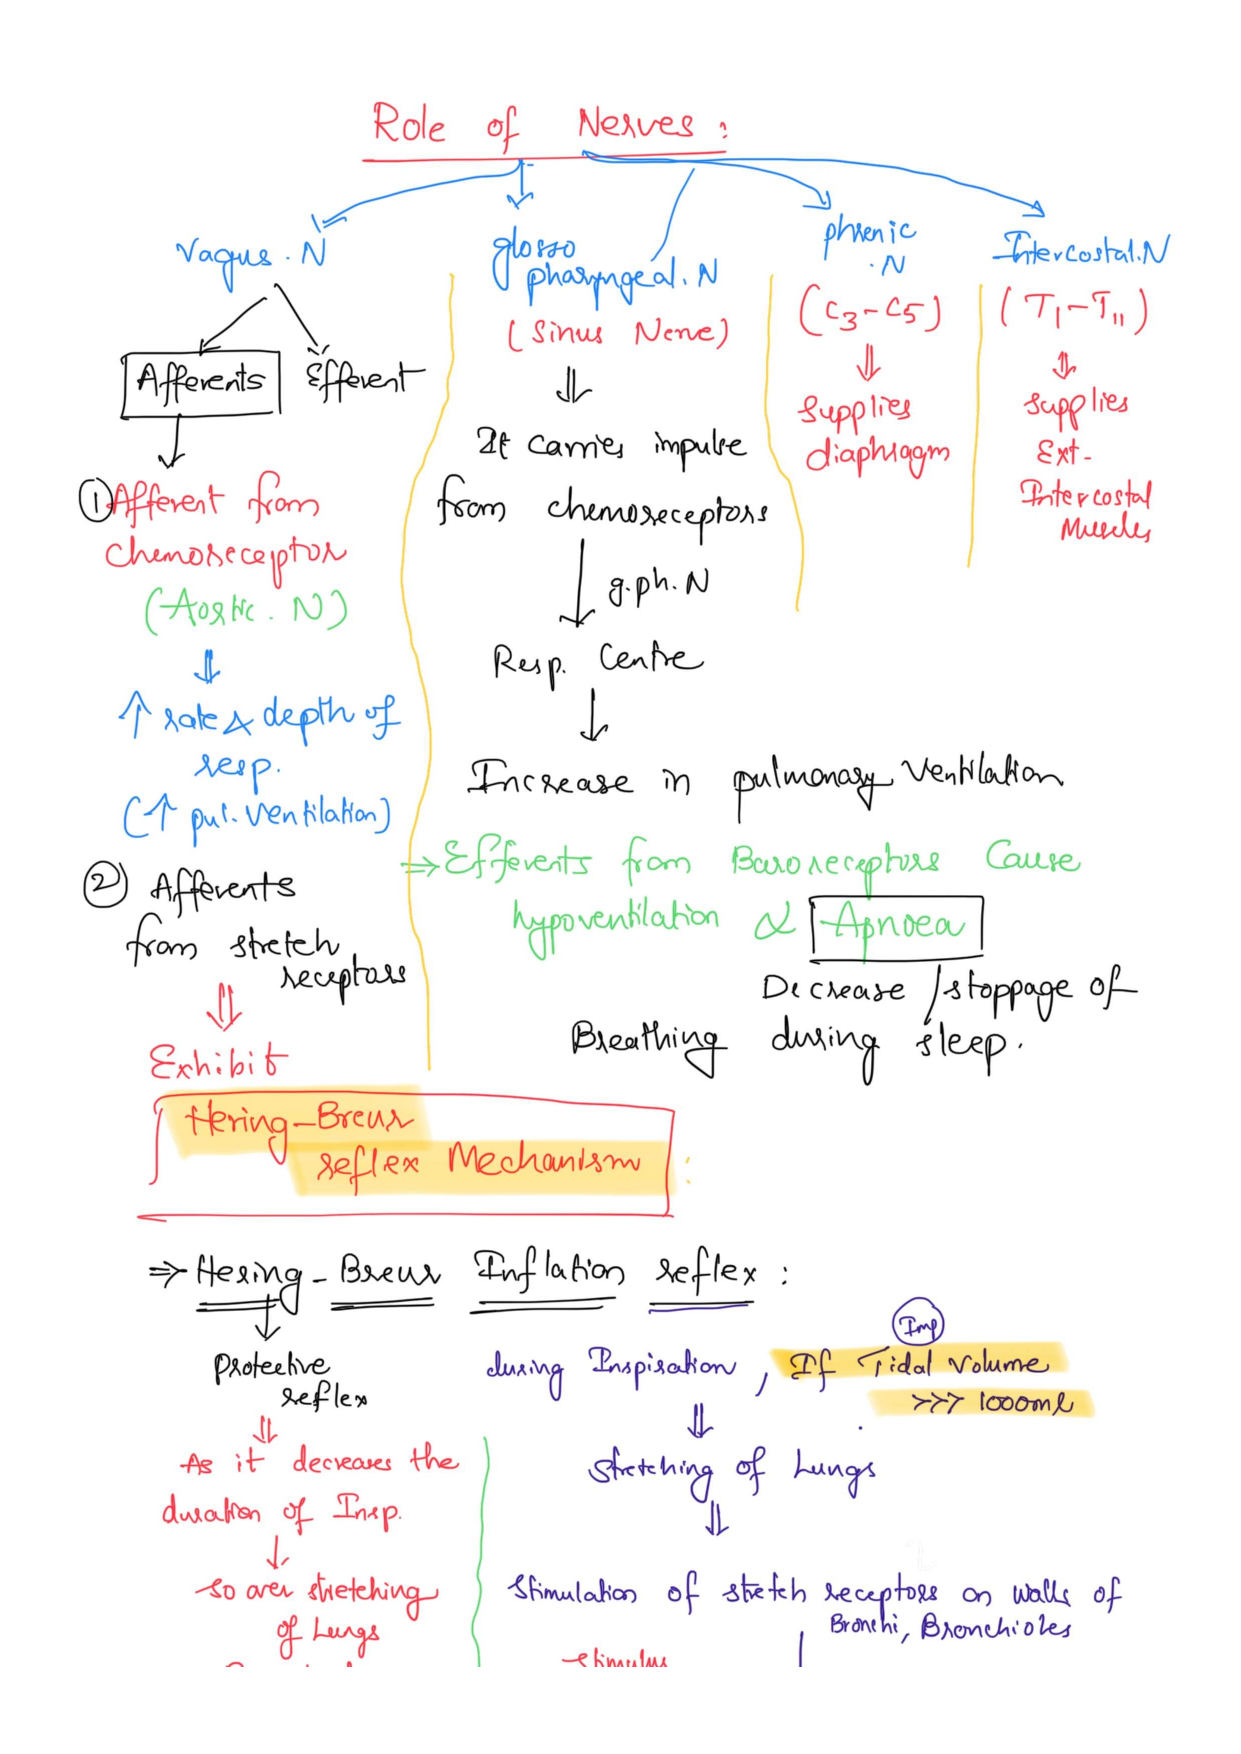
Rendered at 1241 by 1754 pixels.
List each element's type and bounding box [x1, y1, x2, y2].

picture [76, 95, 1178, 1667]
